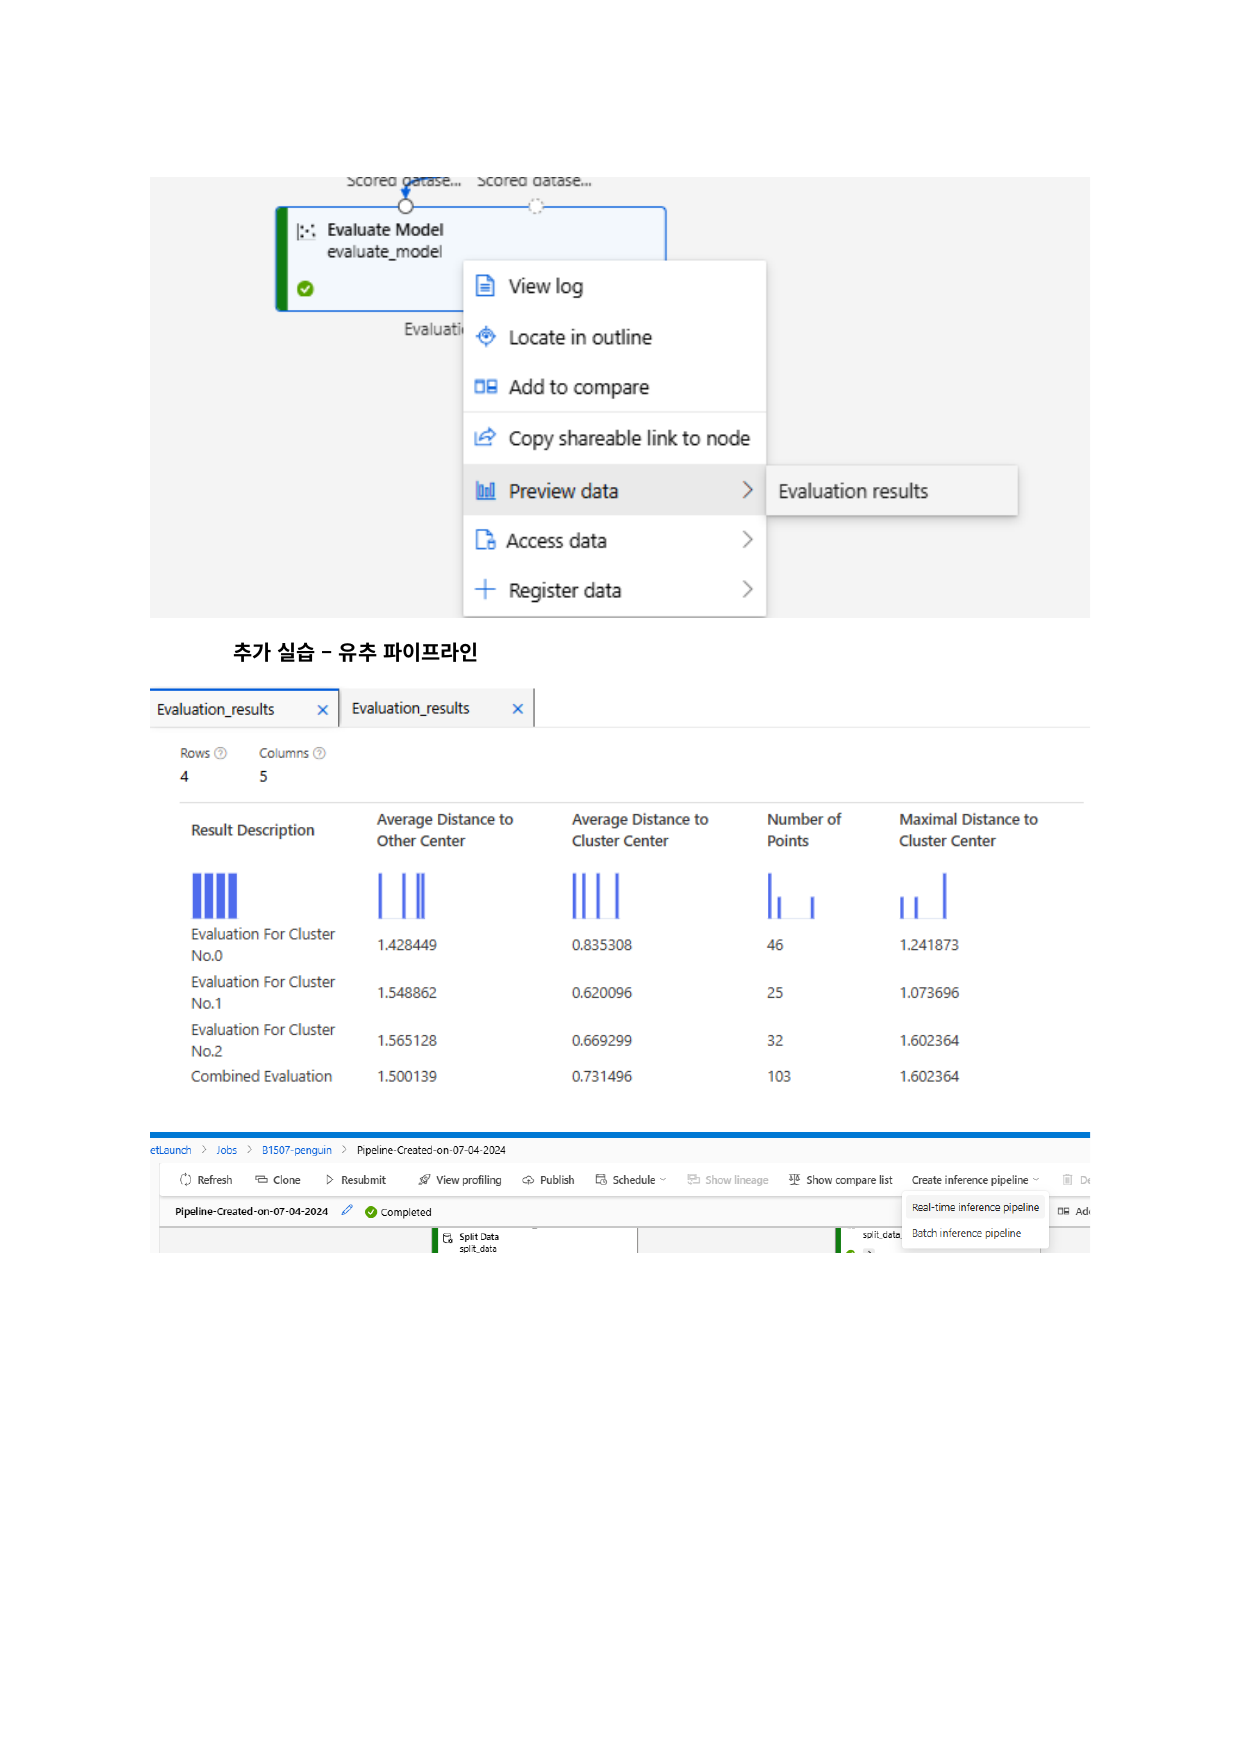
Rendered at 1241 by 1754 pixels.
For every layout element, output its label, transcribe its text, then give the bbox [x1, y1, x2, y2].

picture [150, 177, 1091, 618]
picture [150, 686, 1091, 1114]
picture [150, 1132, 1091, 1253]
subtitle 추가 실습 – 유추 파이프라인 [233, 637, 1090, 667]
